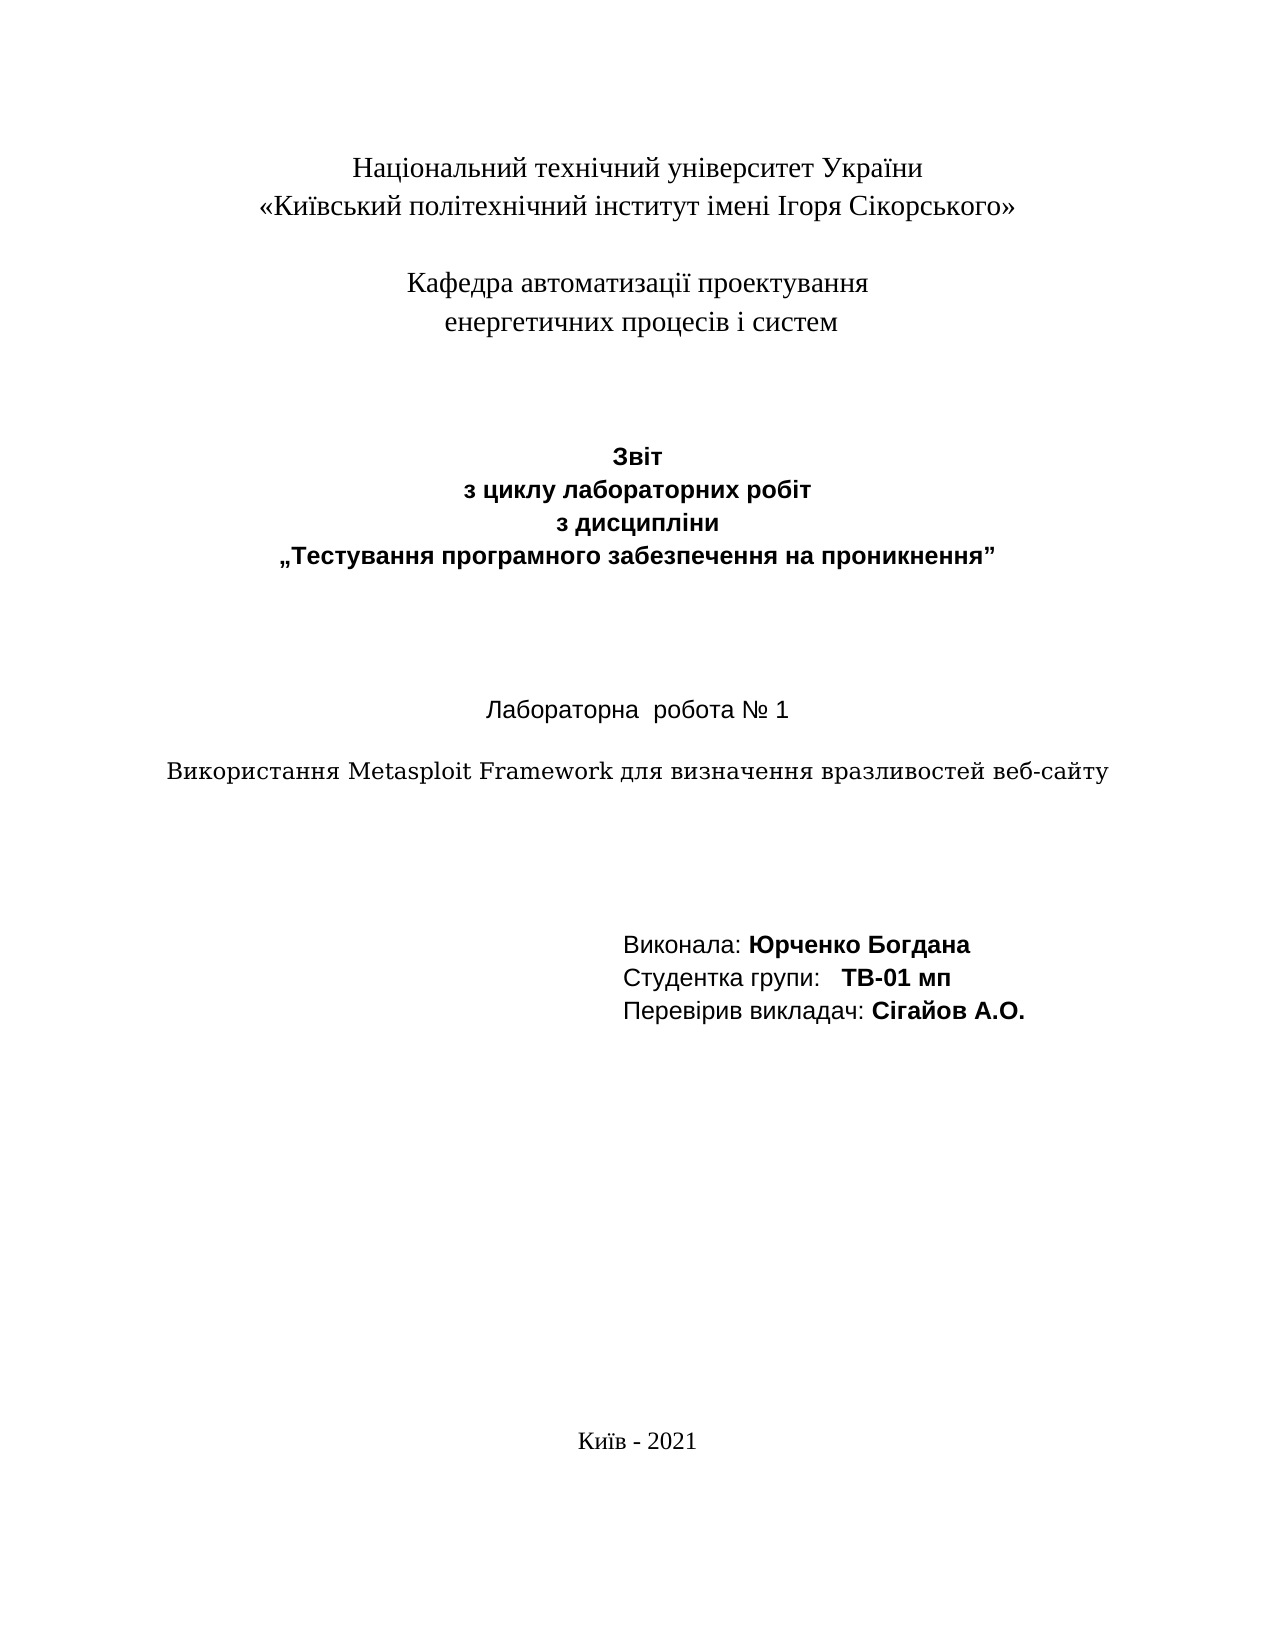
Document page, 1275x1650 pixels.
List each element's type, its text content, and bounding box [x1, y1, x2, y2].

text Використання Metasploit Framework для визначення вразливостей веб-сайту [150, 758, 1125, 784]
text енергетичних процесів і систем [150, 304, 1125, 338]
text Перевірив викладач: Сігайов А.О. [623, 996, 1125, 1025]
text Лабораторна робота № 1 [150, 694, 1125, 723]
text Національний технічний університет України [150, 150, 1125, 183]
text з дисципліни [150, 508, 1125, 536]
text Київ - 2021 [150, 1426, 1125, 1455]
text Кафедра автоматизації проектування [150, 266, 1125, 299]
text з циклу лабораторних робіт [150, 475, 1125, 503]
text «Київський політехнічний інститут імені Ігоря Сікорського» [150, 188, 1125, 222]
text Виконала: Юрченко Богдана [623, 930, 1125, 959]
text Студентка групи: ТВ-01 мп [623, 963, 1125, 992]
text „Тестування програмного забезпечення на проникнення” [150, 541, 1125, 569]
text Звіт [150, 442, 1125, 470]
